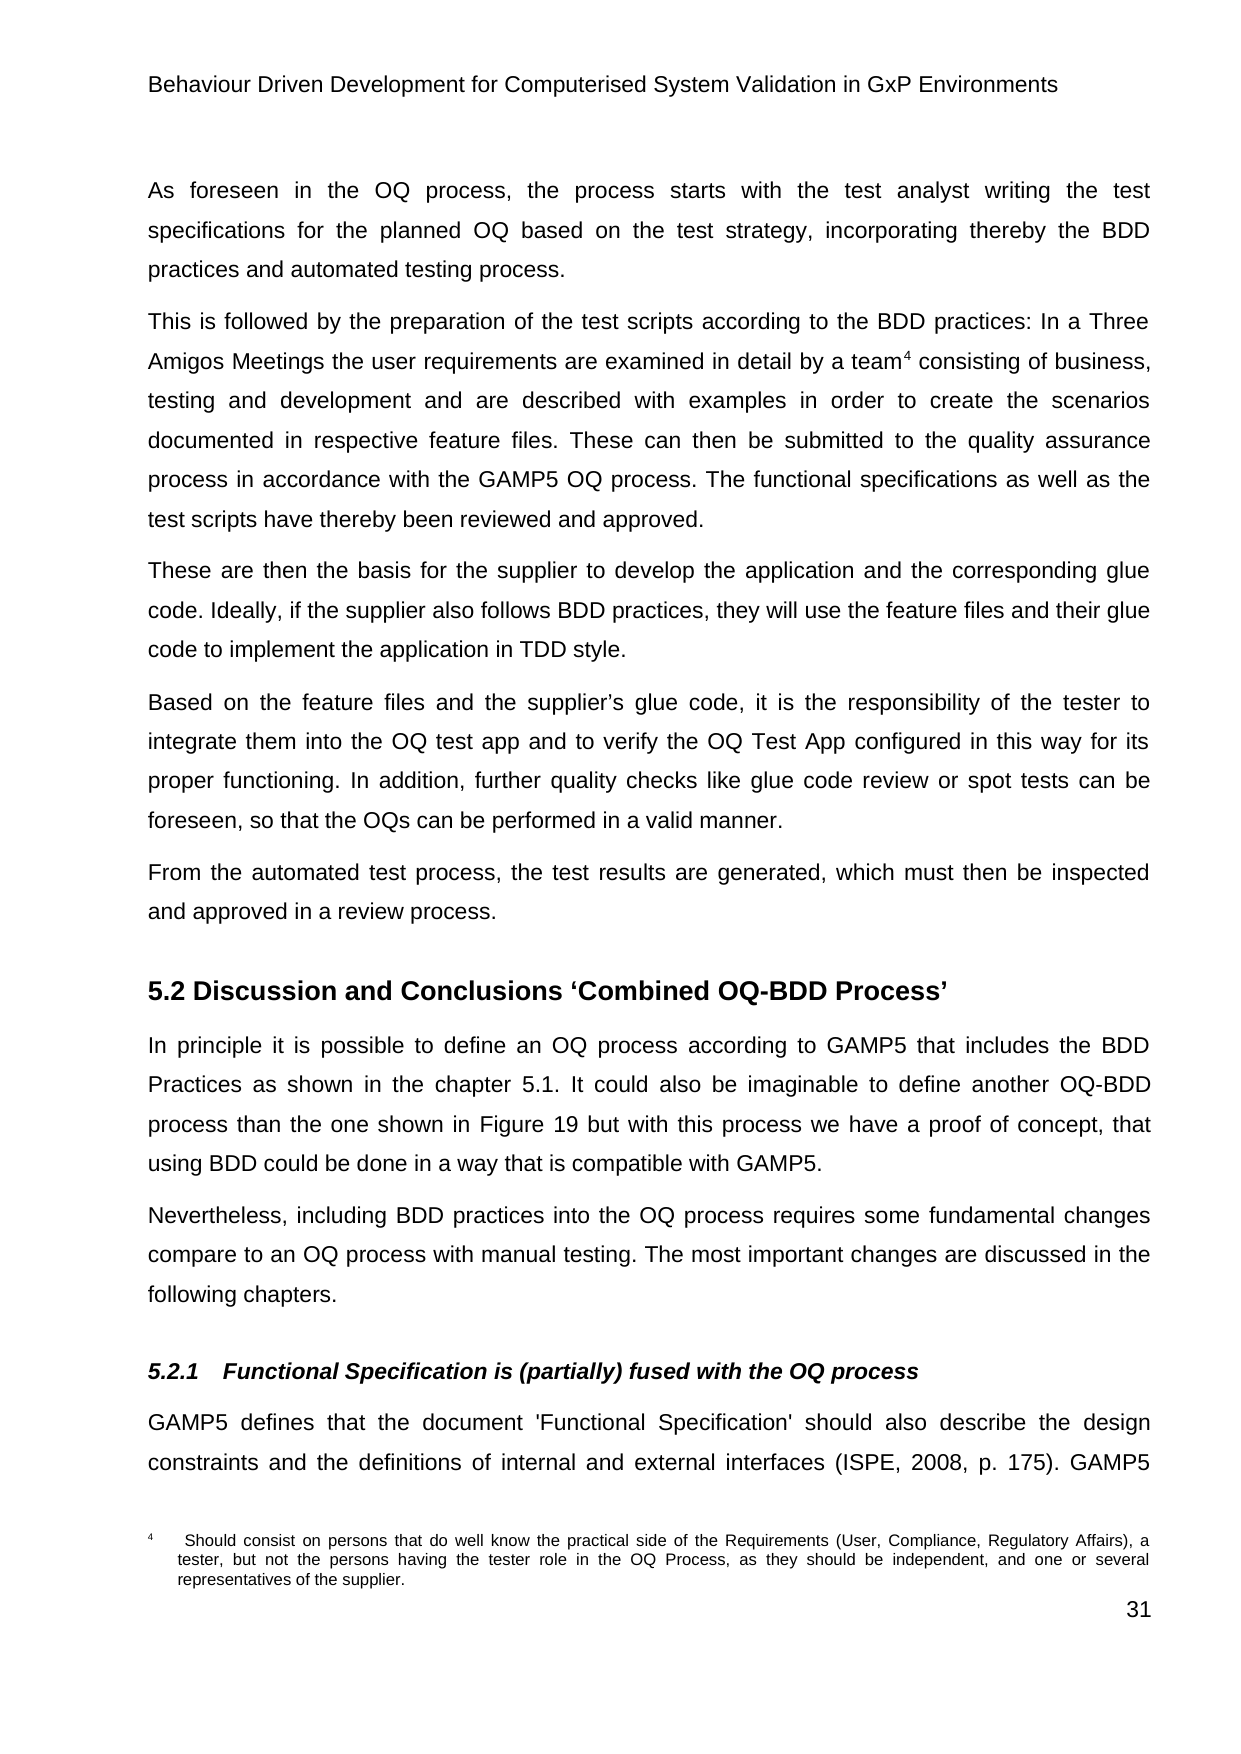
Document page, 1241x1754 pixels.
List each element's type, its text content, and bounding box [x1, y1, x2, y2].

text As foreseen in the OQ process, the process starts with the test analyst writing the test specifications for the planned OQ based on the test strategy, incorporating thereby the BDD practices and automated testing process. [148, 177, 1152, 282]
text This is followed by the preparation of the test scripts according to the BDD practices: In a Three Amigos Meetings the user requirements are examined in detail by a team consisting of business, testing and development and are described with examples in order to create the scenarios documented in respective feature files. These can then be submitted to the quality assurance process in accordance with the GAMP5 OQ process. The functional specifications as well as the test scripts have thereby been reviewed and approved. [148, 308, 1152, 532]
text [148, 1409, 1152, 1475]
subtitle Discussion and Conclusions ‘Combined OQ-BDD Process’ [148, 975, 1152, 1007]
text Based on the feature files and the supplier’s glue code, it is the responsibility of the tester to integrate them into the OQ test app and to verify the OQ Test App configured in this way for its proper functioning. In addition, further quality checks like glue code review or spot tests can be foreseen, so that the OQs can be performed in a valid manner. [148, 688, 1152, 833]
text From the automated test process, the test results are generated, which must then be inspected and approved in a review process. [148, 859, 1152, 925]
text In principle it is possible to define an OQ process according to GAMP5 that includes the BDD Practices as shown in the chapter 5.1. It could also be imaginable to define another OQ-BDD process than the one shown in Figure 18 but with this process we have a proof of concept, that using BDD could be done in a way that is compatible with GAMP5. [148, 1032, 1152, 1176]
text These are then the basis for the supplier to develop the application and the corresponding glue code. Ideally, if the supplier also follows BDD practices, they will use the feature files and their glue code to implement the application in TDD style. [148, 557, 1152, 663]
text Nevertheless, including BDD practices into the OQ process requires some fundamental changes compare to an OQ process with manual testing. The most important changes are discussed in the following chapters. [148, 1202, 1152, 1307]
subtitle Functional Specification is (partially) fused with the OQ process [148, 1358, 1152, 1384]
